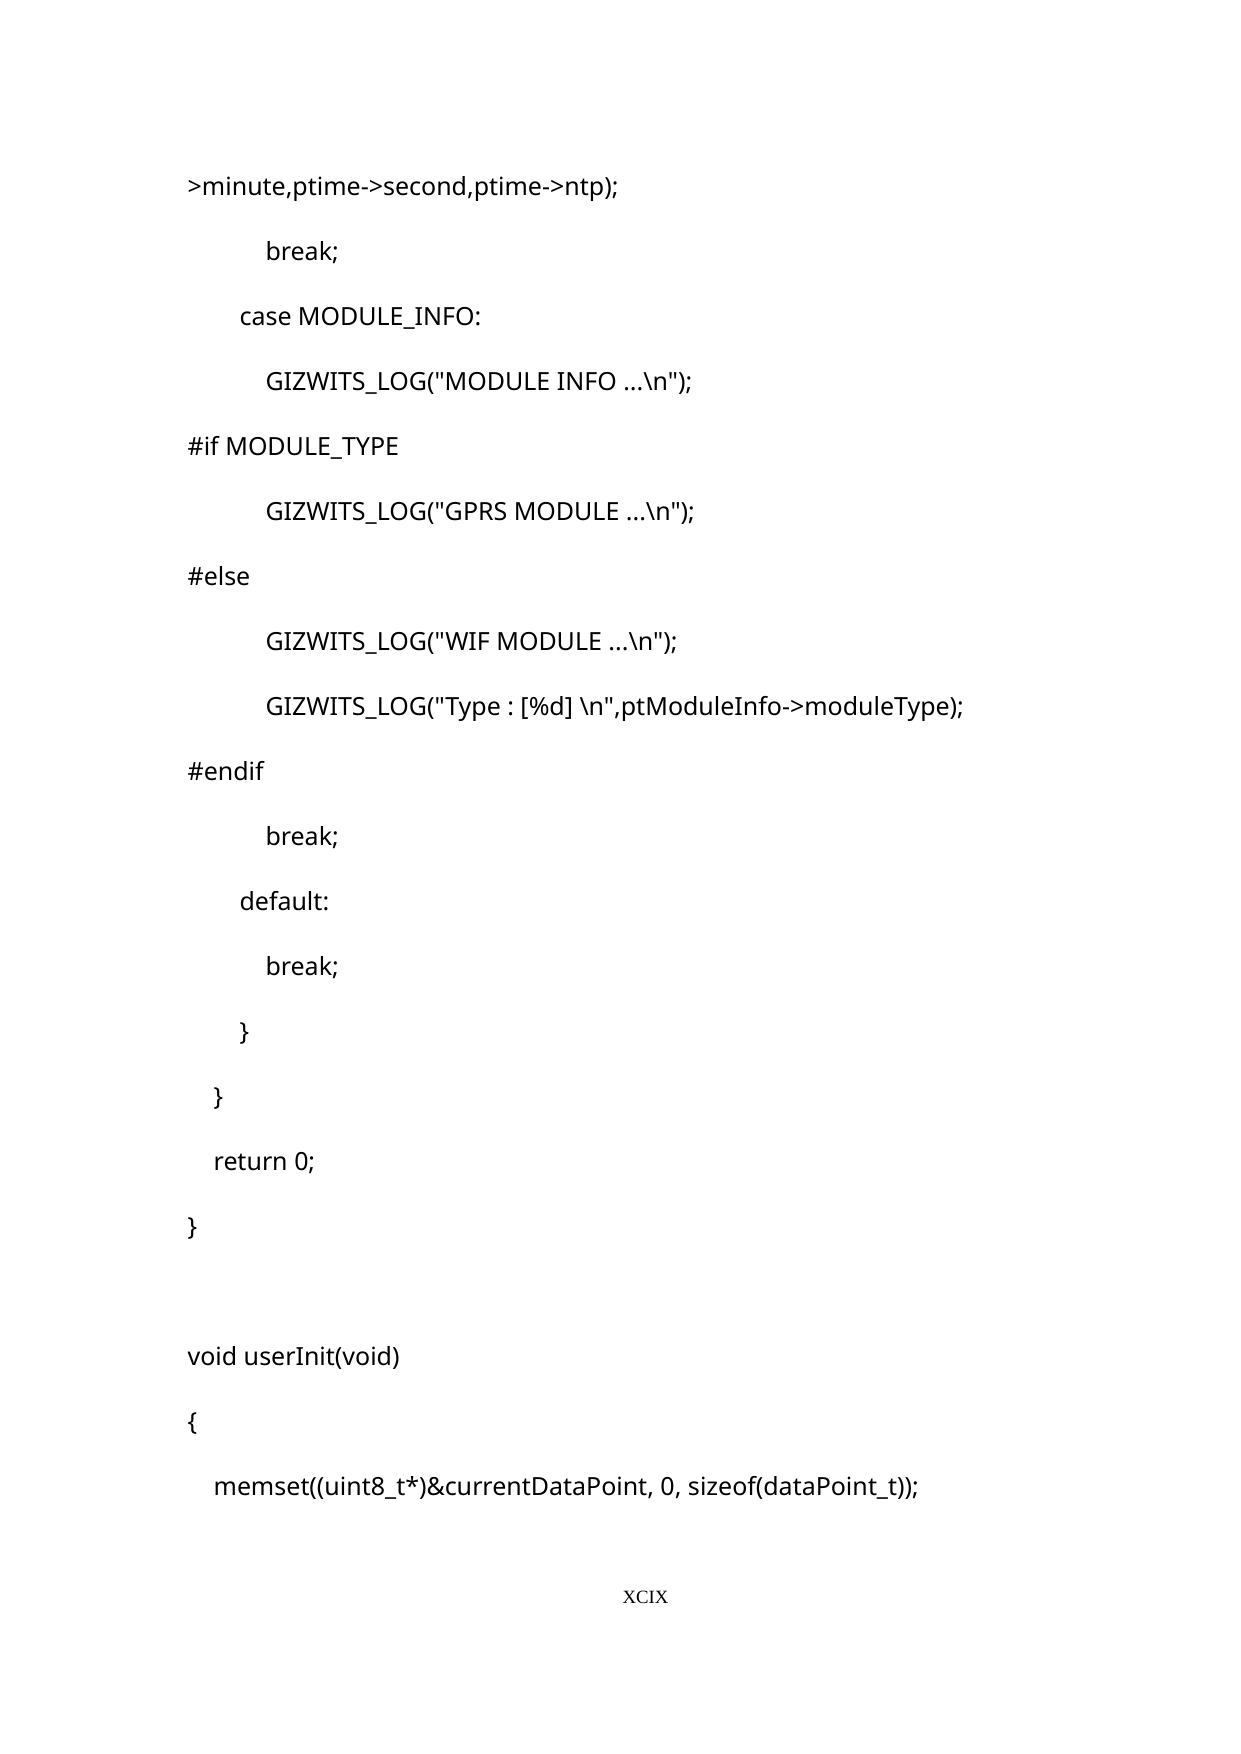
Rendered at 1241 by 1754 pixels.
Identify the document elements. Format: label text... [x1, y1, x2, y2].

text GIZWITS_LOG("Type : [%d] \n",ptModuleInfo->moduleType); [187, 673, 1053, 738]
text } [187, 1063, 1053, 1128]
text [187, 153, 1053, 218]
text GIZWITS_LOG("MODULE INFO ...\n"); [187, 348, 1053, 413]
text break; [187, 218, 1053, 283]
text #if MODULE_TYPE [187, 413, 1053, 478]
text return 0; [187, 1128, 1053, 1193]
text case MODULE_INFO: [187, 283, 1053, 348]
text GIZWITS_LOG("GPRS MODULE ...\n"); [187, 478, 1053, 543]
text } [187, 998, 1053, 1063]
text break; [187, 933, 1053, 998]
text void userInit(void) [187, 1323, 1053, 1388]
text break; [187, 803, 1053, 868]
text #endif [187, 738, 1053, 803]
text #else [187, 543, 1053, 608]
text memset((uint8_t*)&currentDataPoint, 0, sizeof(dataPoint_t)); [187, 1453, 1053, 1518]
text default: [187, 868, 1053, 933]
text GIZWITS_LOG("WIF MODULE ...\n"); [187, 608, 1053, 673]
text { [187, 1388, 1053, 1453]
text } [187, 1193, 1053, 1258]
